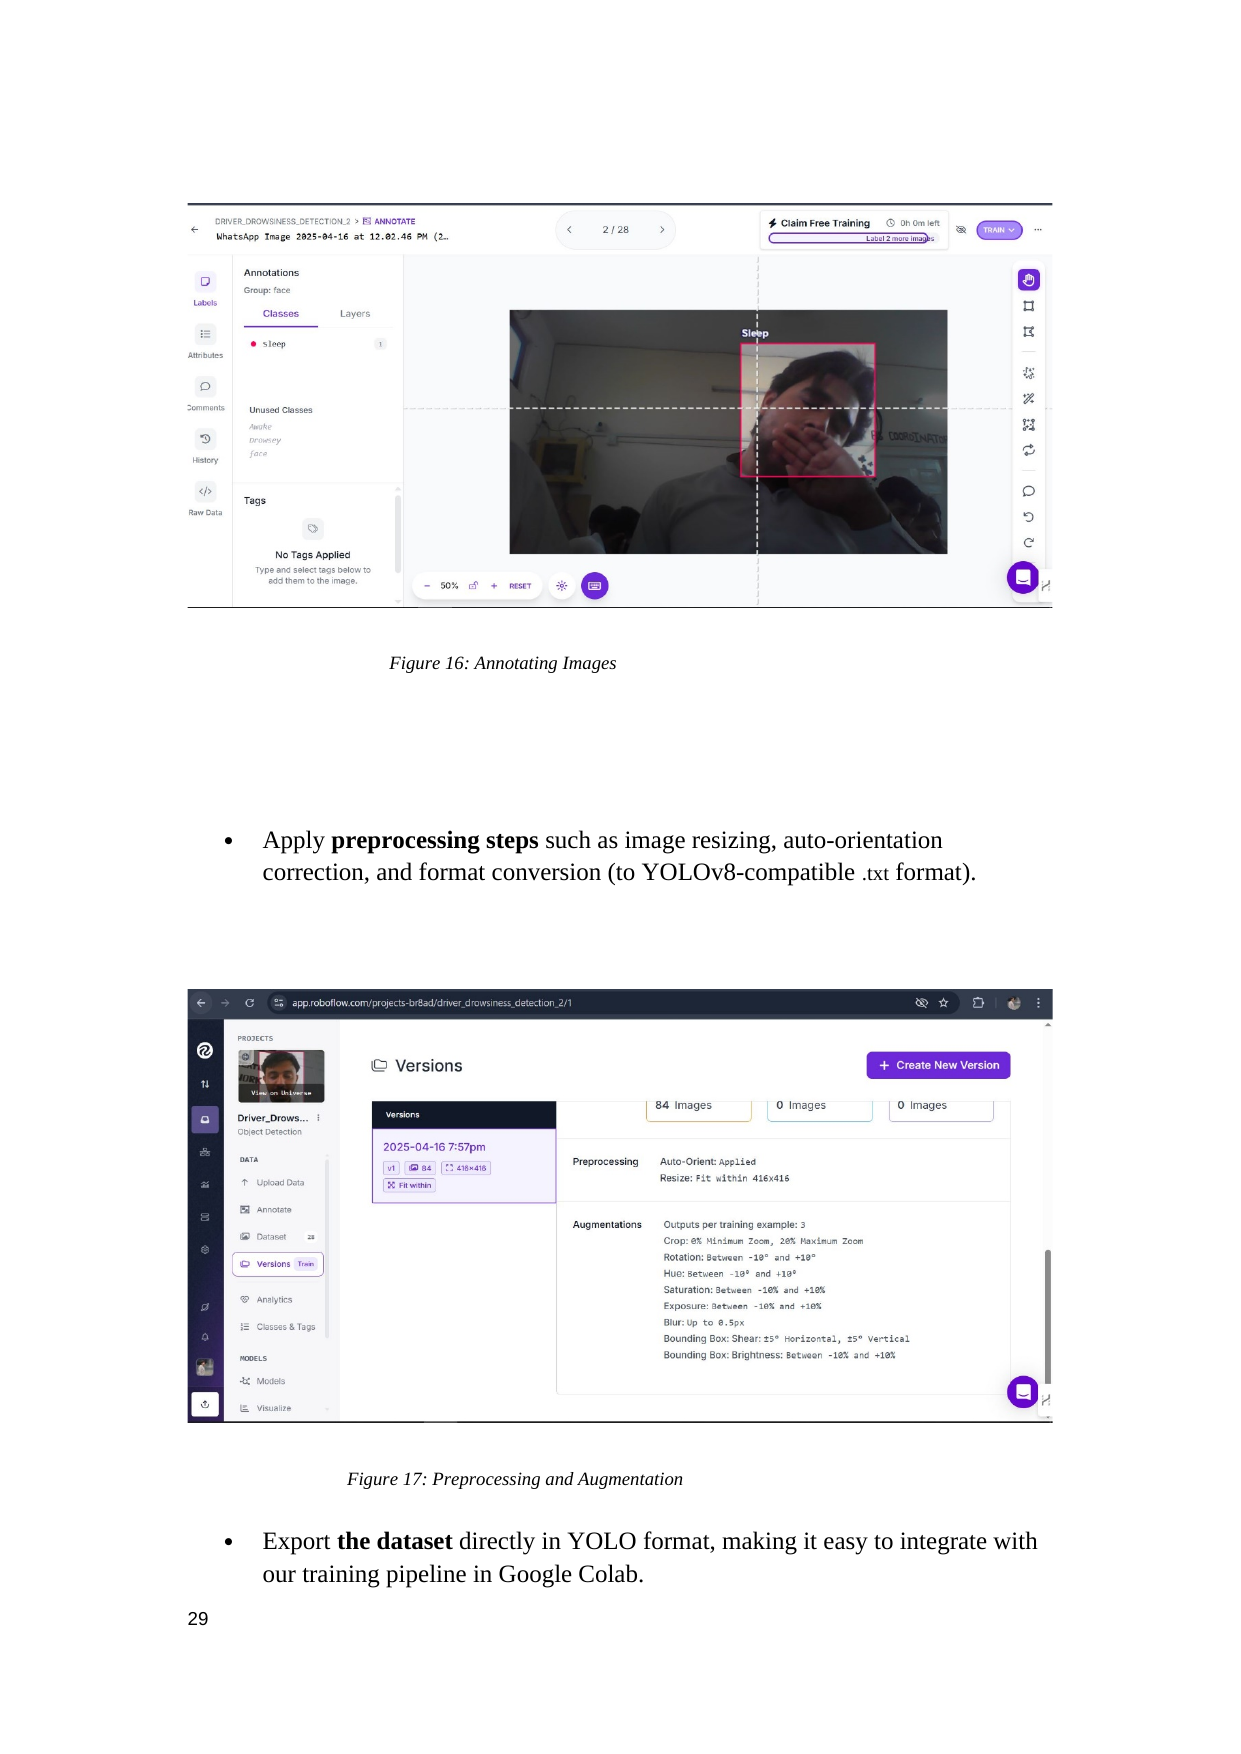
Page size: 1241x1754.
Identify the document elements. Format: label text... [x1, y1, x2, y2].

picture [187, 989, 1053, 1423]
picture [187, 203, 1053, 608]
text Figure 17: Preprocessing and Augmentation [187, 1463, 1053, 1495]
list Apply preprocessing steps such as image resizing, auto-orientation correction, and format conversion (to YOLOv8-compatible .txt format). [225, 823, 1053, 888]
list Export the dataset directly in YOLO format, making it easy to integrate with our training pipeline in Google Colab. [225, 1524, 1053, 1589]
text Figure 16: Annotating Images [187, 646, 1053, 679]
